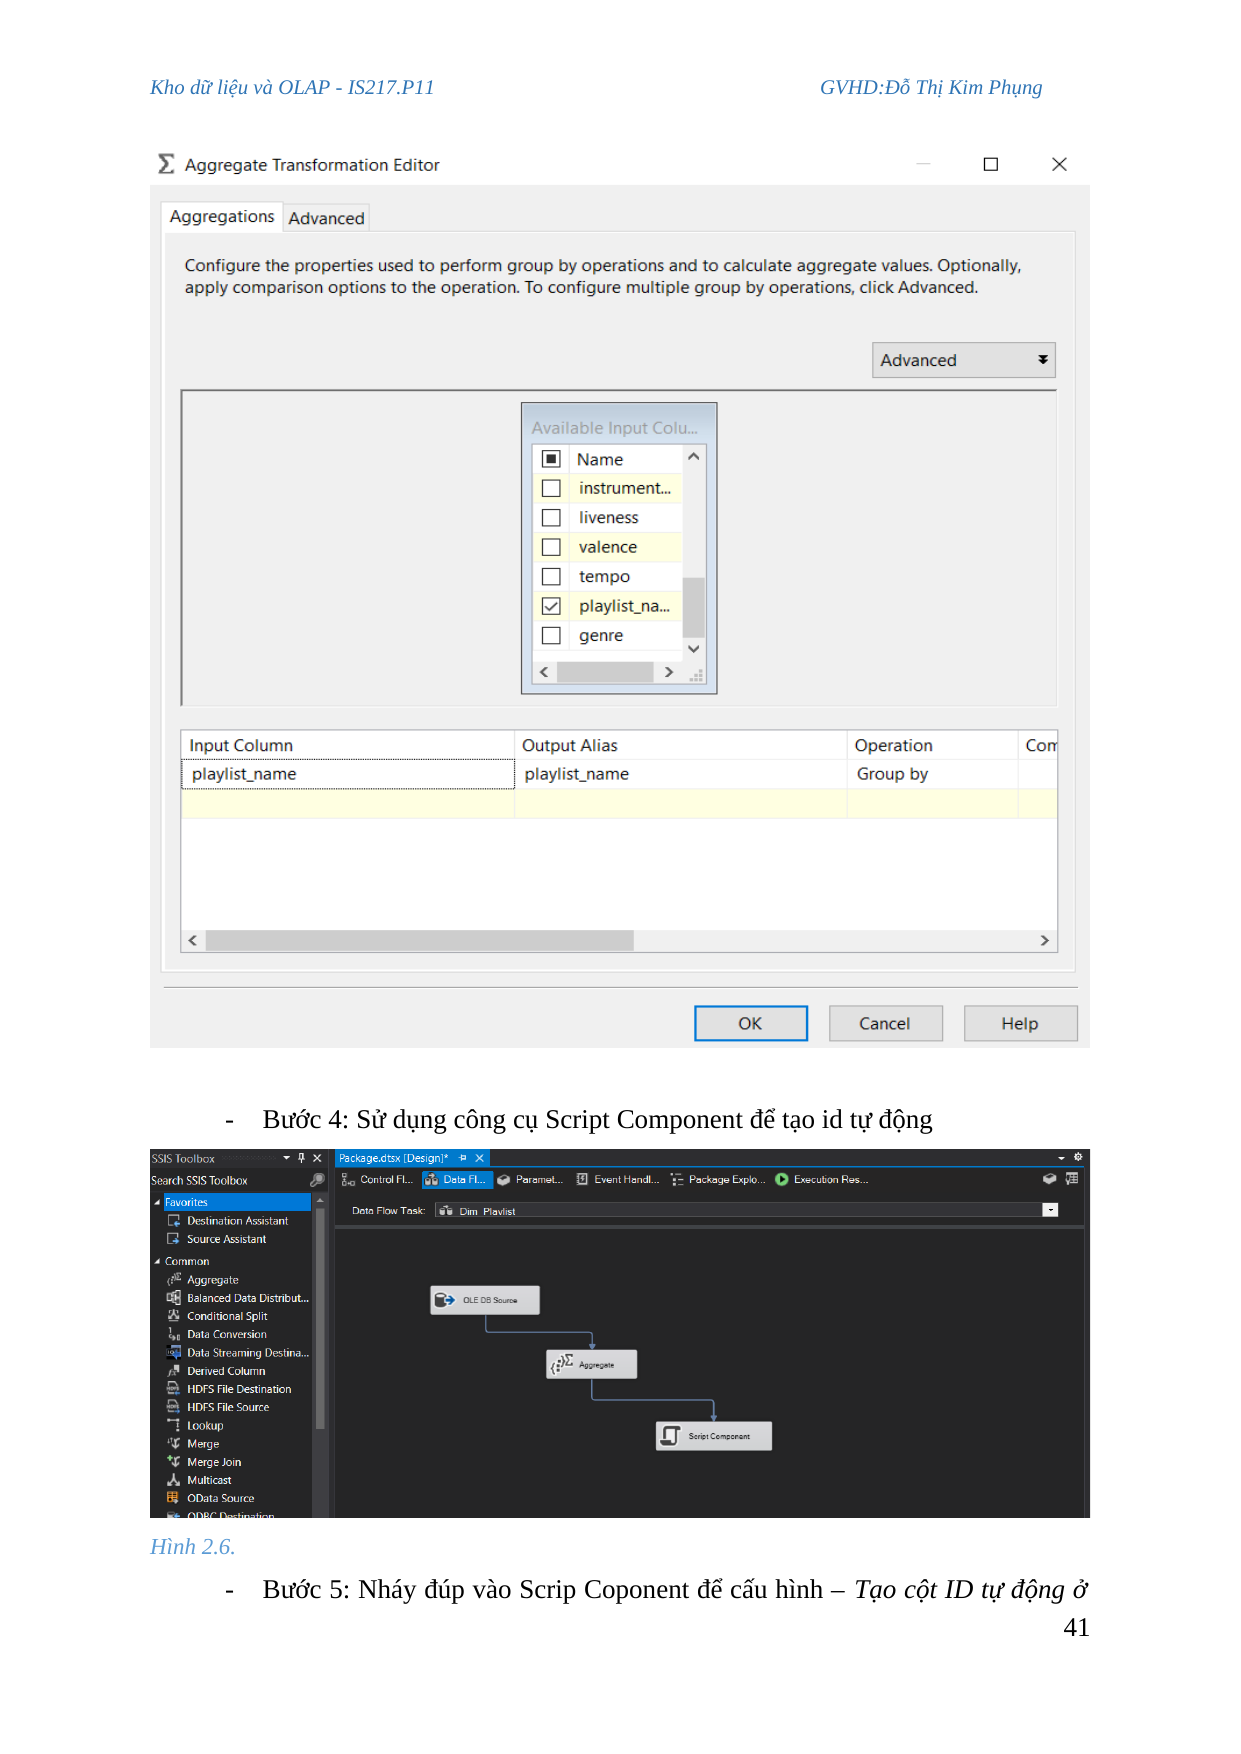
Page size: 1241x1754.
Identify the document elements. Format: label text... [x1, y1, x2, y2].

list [225, 1573, 1090, 1604]
picture [150, 1149, 1091, 1518]
list Bước 4: Sử dụng công cụ Script Component để tạo id tự động [225, 1103, 1090, 1134]
picture [150, 150, 1090, 1048]
